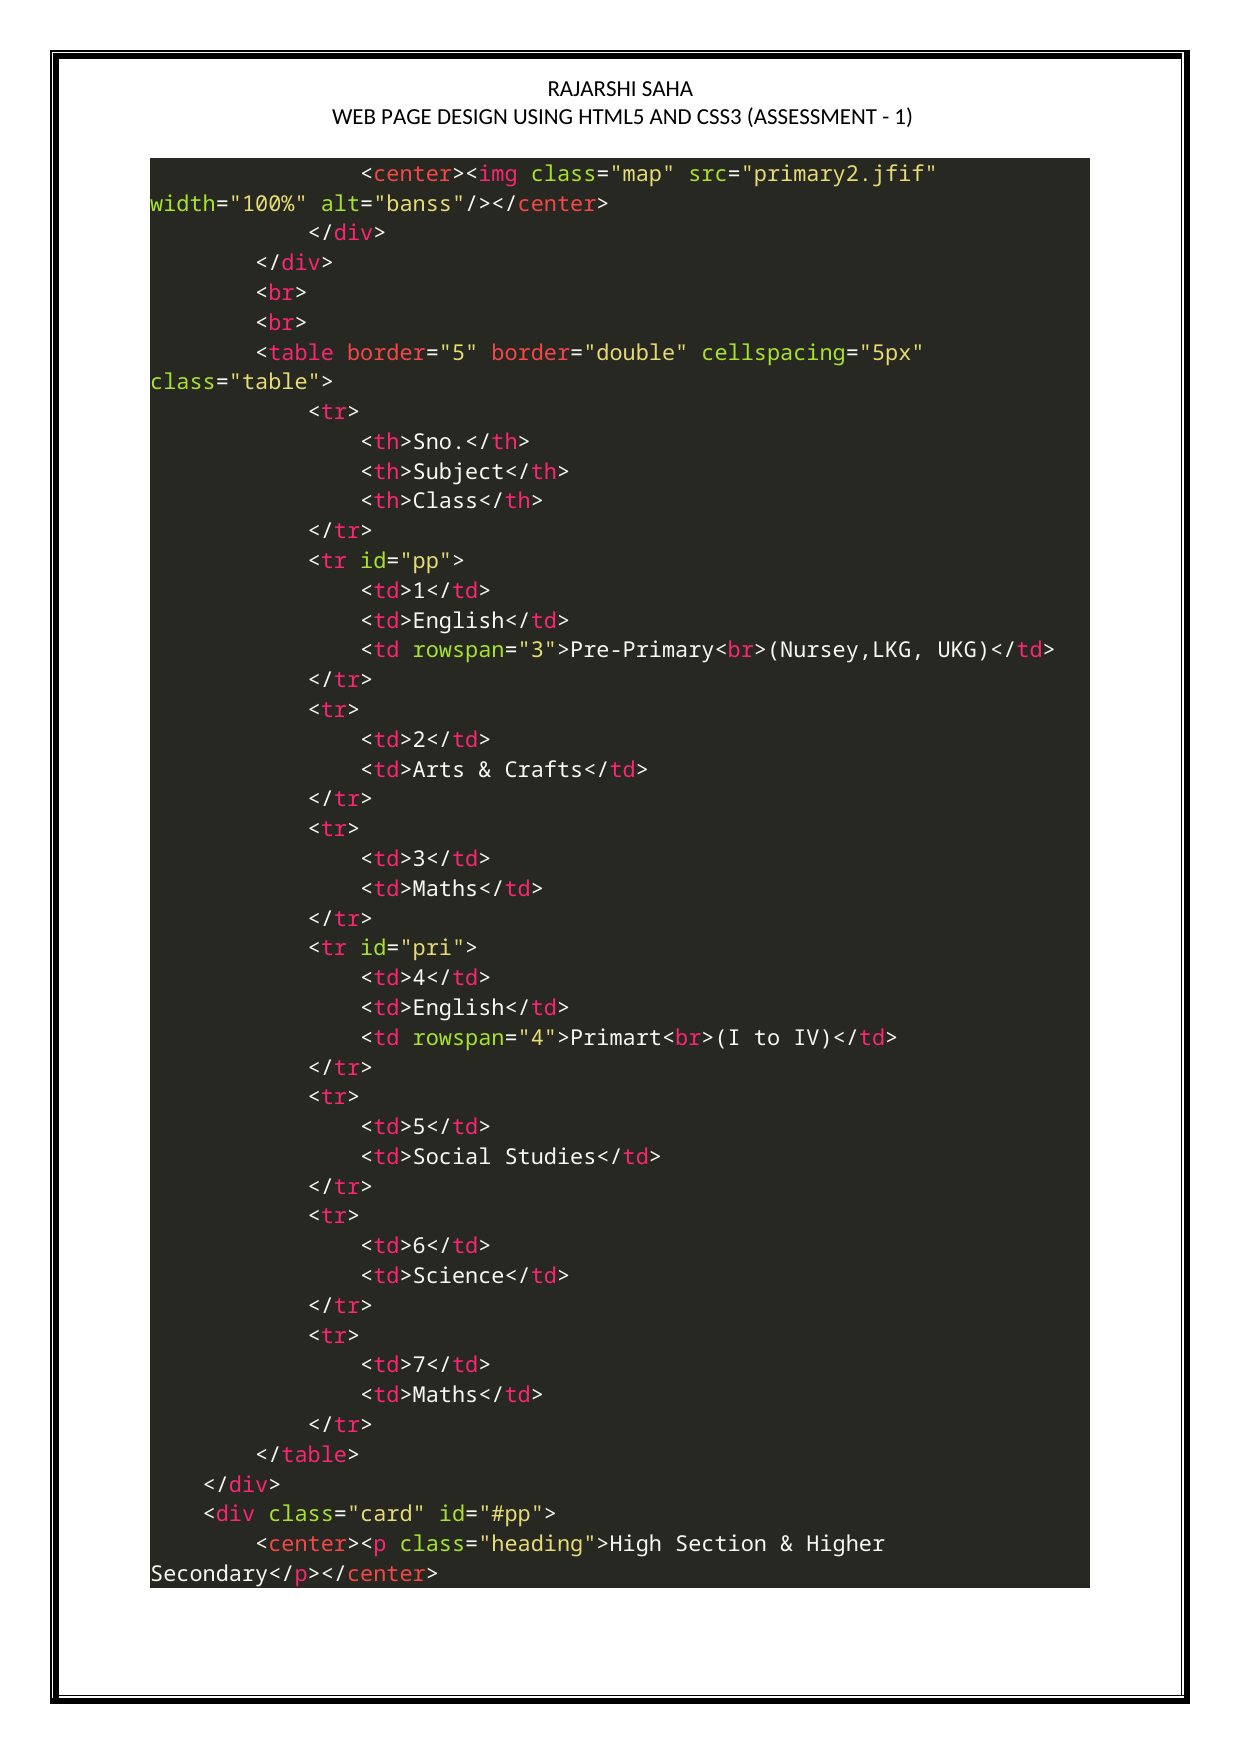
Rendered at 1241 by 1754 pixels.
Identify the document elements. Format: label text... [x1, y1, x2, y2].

text </tr> [150, 664, 1090, 694]
text <td>7</td> [150, 1349, 1090, 1379]
text <td>Maths</td> [150, 873, 1090, 903]
text <td>3</td> [150, 843, 1090, 873]
text <td>Maths</td> [150, 1379, 1090, 1409]
text <th>Class</th> [150, 486, 1090, 515]
text <tr id="pri"> [150, 932, 1090, 962]
text </tr> [150, 1052, 1090, 1081]
text </tr> [150, 1409, 1090, 1439]
text <br> [150, 277, 1090, 307]
text </tr> [150, 1171, 1090, 1201]
text <br> [150, 307, 1090, 337]
text <td>1</td> [150, 575, 1090, 605]
text </div> [150, 217, 1090, 247]
text <tr> [150, 1081, 1090, 1111]
text <td>English</td> [150, 992, 1090, 1022]
text </tr> [150, 903, 1090, 932]
text <center><img class="map" src="primary2.jfif" width="100%" alt="banss"/></center> [150, 158, 1090, 217]
text <td>5</td> [150, 1111, 1090, 1141]
text <th>Sno.</th> [150, 426, 1090, 456]
text </tr> [150, 1290, 1090, 1320]
text <tr> [150, 396, 1090, 426]
text <tr> [150, 1201, 1090, 1230]
text </div> [150, 247, 1090, 277]
text </div> [150, 1469, 1090, 1498]
text <tr> [150, 1320, 1090, 1349]
text <th>Subject</th> [150, 456, 1090, 486]
text </tr> [150, 515, 1090, 545]
text <div class="card" id="#pp"> [150, 1498, 1090, 1528]
text <td rowspan="4">Primart<br>(I to IV)</td> [150, 1022, 1090, 1052]
text <center><p class="heading">High Section & Higher Secondary</p></center> [150, 1528, 1090, 1588]
text <td>Science</td> [150, 1260, 1090, 1290]
text <tr> [150, 813, 1090, 843]
text <td>Arts & Crafts</td> [150, 754, 1090, 783]
text <td>English</td> [150, 605, 1090, 634]
text <td>6</td> [150, 1230, 1090, 1260]
text <td rowspan="3">Pre-Primary<br>(Nursey,LKG, UKG)</td> [150, 634, 1090, 664]
text <td>2</td> [150, 724, 1090, 754]
text <table border="5" border="double" cellspacing="5px" class="table"> [150, 337, 1090, 396]
text </tr> [150, 783, 1090, 813]
text </table> [150, 1439, 1090, 1469]
text <tr id="pp"> [150, 545, 1090, 575]
text <tr> [150, 694, 1090, 724]
text <td>4</td> [150, 962, 1090, 992]
text <td>Social Studies</td> [150, 1141, 1090, 1171]
